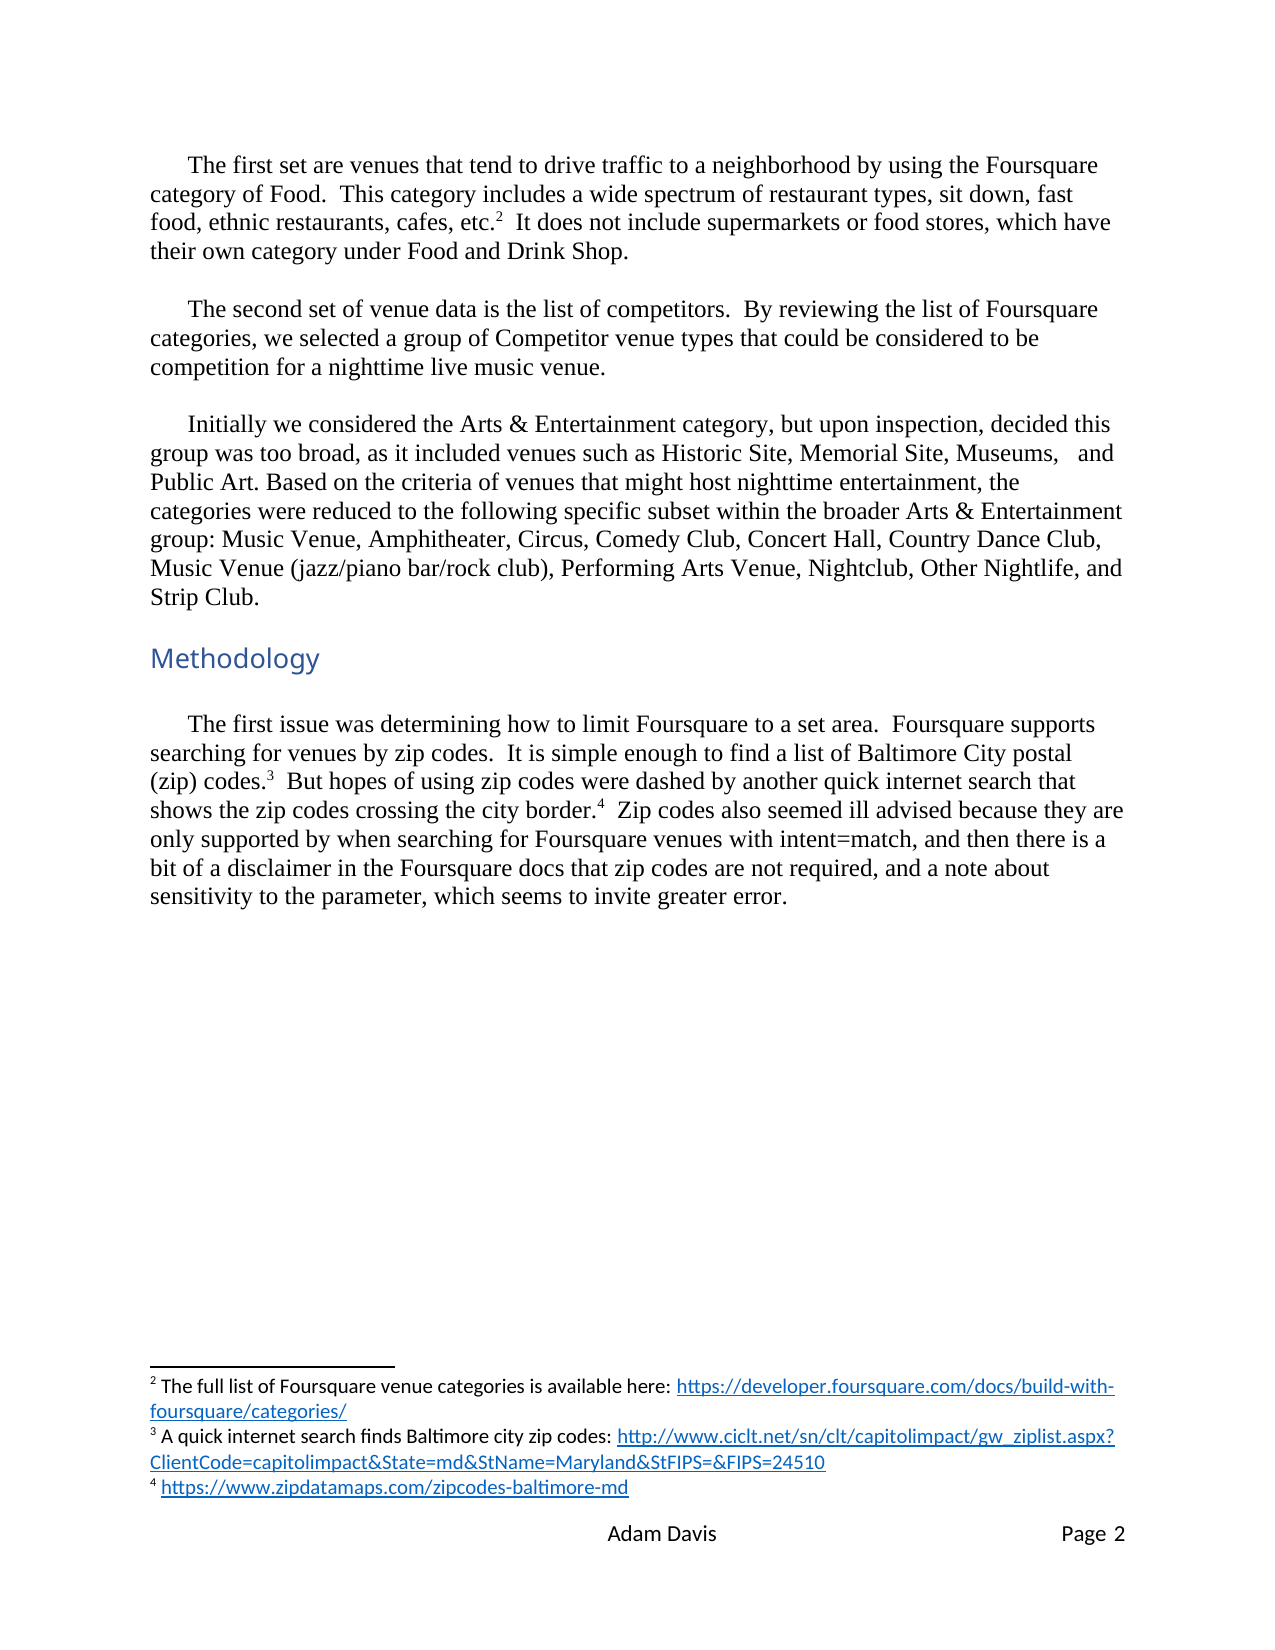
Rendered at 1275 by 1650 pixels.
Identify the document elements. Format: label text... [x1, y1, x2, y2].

text The first issue was determining how to limit Foursquare to a set area. Foursquare supports searching for venues by zip codes. It is simple enough to find a list of Baltimore City postal (zip) codes. But hopes of using zip codes were dashed by another quick internet search that shows the zip codes crossing the city border. Zip codes also seemed ill advised because they are only supported by when searching for Foursquare venues with intent=match, and then there is a bit of a disclaimer in the Foursquare docs that zip codes are not required, and a note about sensitivity to the parameter, which seems to invite greater error. [150, 709, 1125, 910]
text The second set of venue data is the list of competitors. By reviewing the list of Foursquare categories, we selected a group of Competitor venue types that could be considered to be competition for a nighttime live music venue. [150, 294, 1125, 380]
text The first set are venues that tend to drive traffic to a neighborhood by using the Foursquare category of Food. This category includes a wide spectrum of restaurant types, sit down, fast food, ethnic restaurants, cafes, etc. It does not include supermarkets or food stores, which have their own category under Food and Drink Shop. [150, 150, 1125, 265]
subtitle Methodology [150, 640, 1125, 677]
text Initially we considered the Arts & Entertainment category, but upon inspection, decided this group was too broad, as it included venues such as Historic Site, Memorial Site, Museums, and Public Art. Based on the criteria of venues that might host nighttime entertainment, the categories were reduced to the following specific subset within the broader Arts & Entertainment group: Music Venue, Amphitheater, Circus, Comedy Club, Concert Hall, Country Dance Club, Music Venue (jazz/piano bar/rock club), Performing Arts Venue, Nightclub, Other Nightlife, and Strip Club. [150, 409, 1125, 611]
